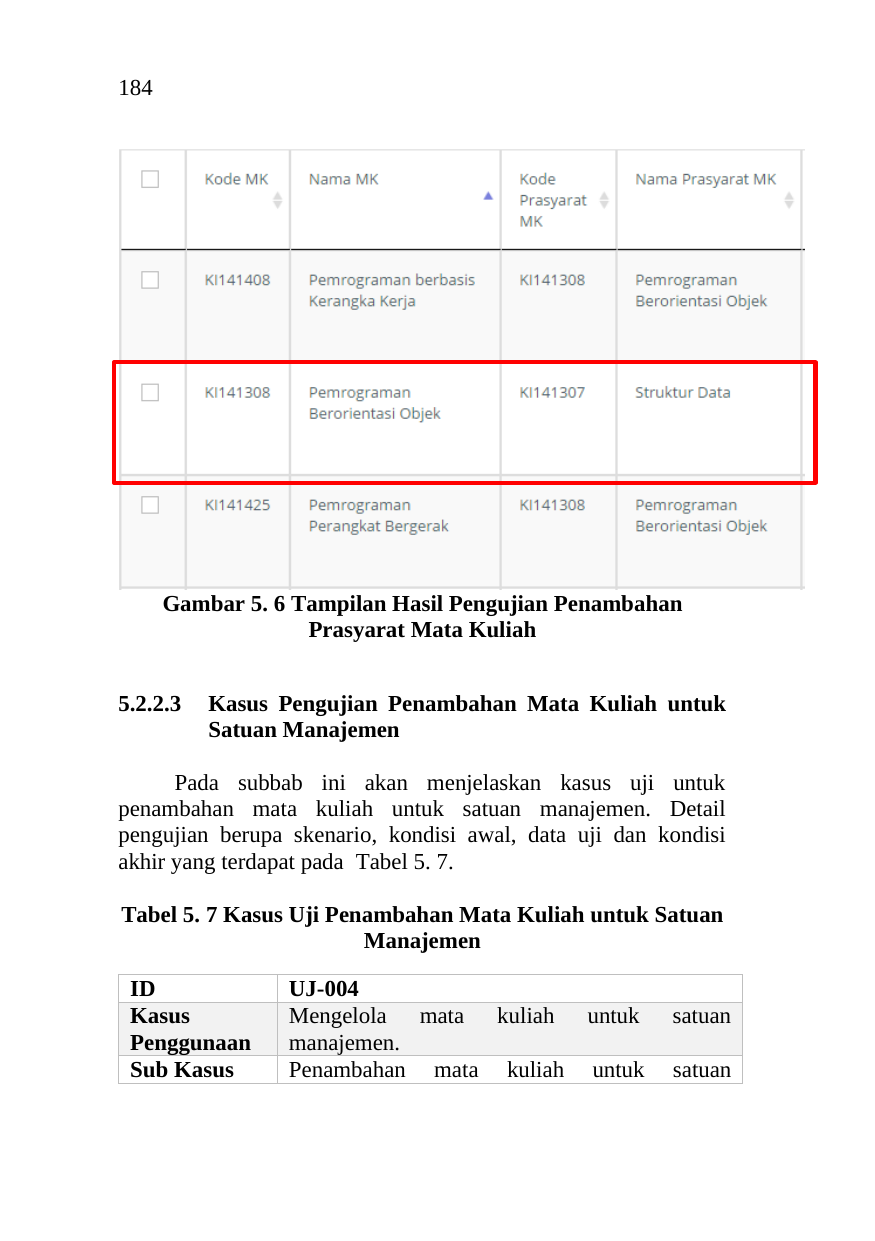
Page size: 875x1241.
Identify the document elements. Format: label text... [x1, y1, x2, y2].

picture [118, 364, 805, 481]
table_header ID [119, 975, 277, 1002]
table_cell Kasus Penggunaan [119, 1003, 277, 1055]
subtitle Kasus Pengujian Penambahan Mata Kuliah untuk Satuan Manajemen [118, 690, 726, 742]
table_cell Mengelola mata kuliah untuk satuan manajemen. [278, 1003, 742, 1055]
table_cell Sub Kasus [119, 1056, 277, 1083]
text Gambar 5. 6 Tampilan Hasil Pengujian Penambahan Prasyarat Mata Kuliah [118, 590, 726, 643]
table_cell Penambahan mata kuliah untuk satuan manajemen. [278, 1056, 742, 1083]
picture [118, 147, 805, 360]
table_header UJ-004 [278, 975, 742, 1002]
text Pada subbab ini akan menjelaskan kasus uji untuk penambahan mata kuliah untuk satuan manajemen. Detail pengujian berupa skenario, kondisi awal, data uji dan kondisi akhir yang terdapat pada Tabel 5. 7. [118, 769, 726, 874]
picture [118, 485, 805, 590]
text Tabel 5. 7 Kasus Uji Penambahan Mata Kuliah untuk Satuan Manajemen [118, 901, 726, 953]
